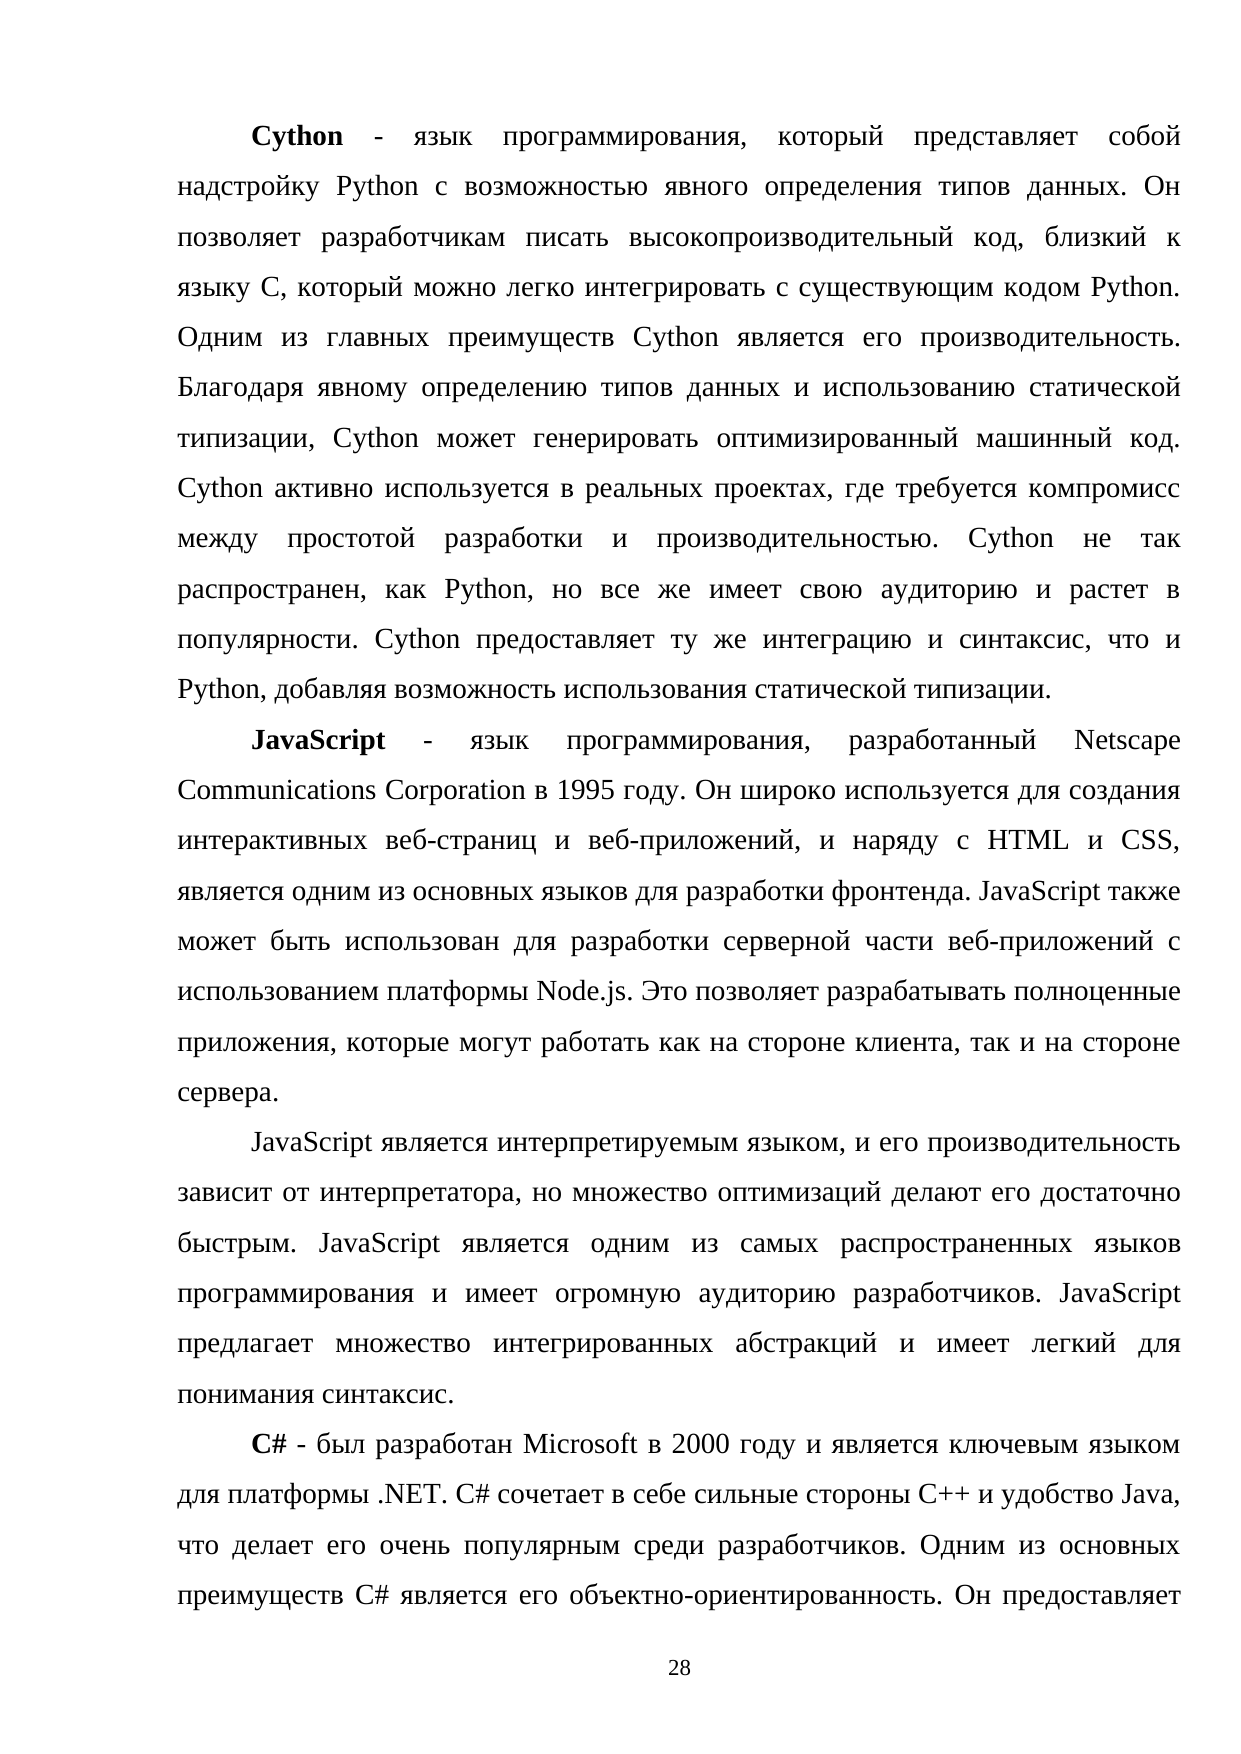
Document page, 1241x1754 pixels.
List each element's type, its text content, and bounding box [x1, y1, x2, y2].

text JavaScript - язык программирования, разработанный Netscape Communications Corporation в 1995 году. Он широко используется для создания интерактивных веб-страниц и веб-приложений, и наряду с HTML и CSS, является одним из основных языков для разработки фронтенда. JavaScript также может быть использован для разработки серверной части веб-приложений с использованием платформы Node.js. Это позволяет разрабатывать полноценные приложения, которые могут работать как на стороне клиента, так и на стороне сервера. [177, 722, 1182, 1107]
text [177, 1426, 1182, 1611]
text JavaScript является интерпретируемым языком, и его производительность зависит от интерпретатора, но множество оптимизаций делают его достаточно быстрым. JavaScript является одним из самых распространенных языков программирования и имеет огромную аудиторию разработчиков. JavaScript предлагает множество интегрированных абстракций и имеет легкий для понимания синтаксис. [177, 1124, 1182, 1409]
text Cython - язык программирования, который представляет собой надстройку Python с возможностью явного определения типов данных. Он позволяет разработчикам писать высокопроизводительный код, близкий к языку C, который можно легко интегрировать с существующим кодом Python. Одним из главных преимуществ Cython является его производительность. Благодаря явному определению типов данных и использованию статической типизации, Cython может генерировать оптимизированный машинный код. Cython активно используется в реальных проектах, где требуется компромисс между простотой разработки и производительностью. Cython не так распространен, как Python, но все же имеет свою аудиторию и растет в популярности. Cython предоставляет ту же интеграцию и синтаксис, что и Python, добавляя возможность использования статической типизации. [177, 118, 1182, 705]
